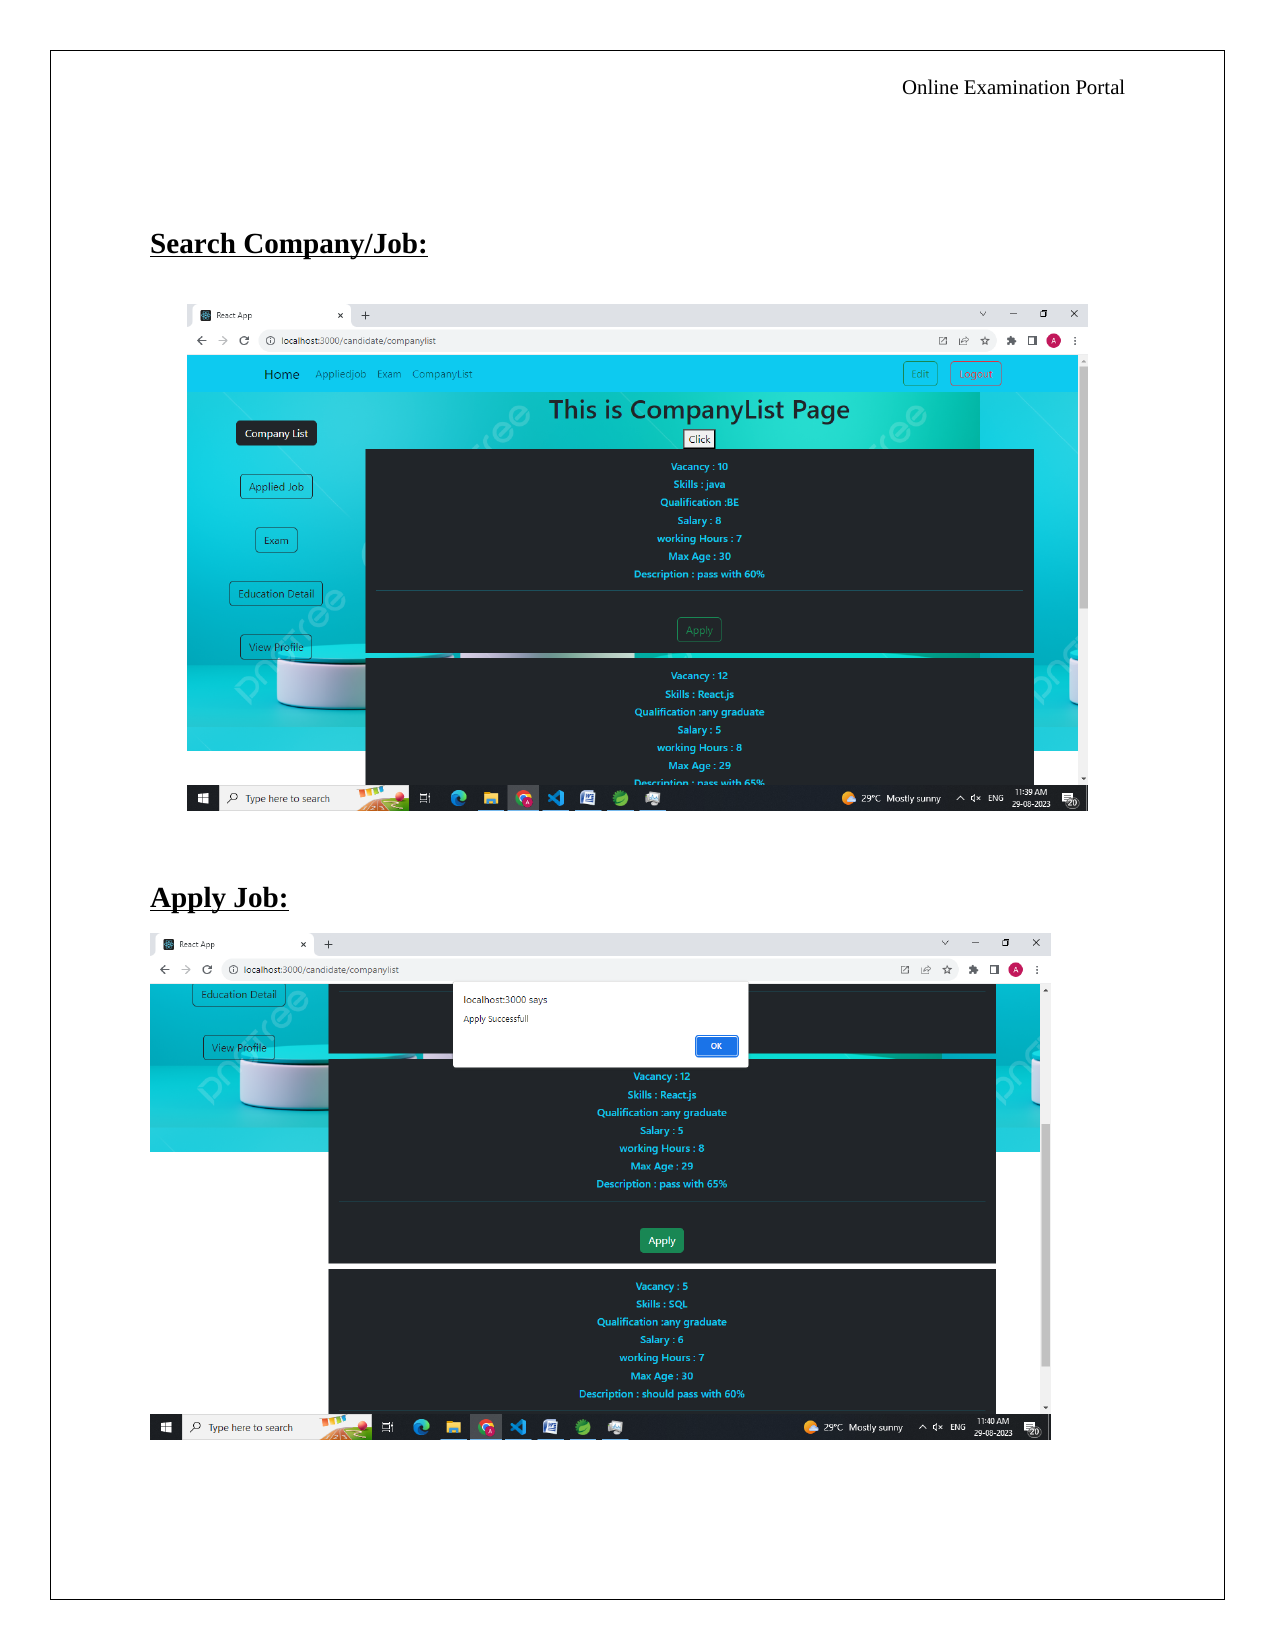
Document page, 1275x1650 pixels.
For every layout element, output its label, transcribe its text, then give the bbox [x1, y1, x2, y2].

picture [150, 933, 1051, 1440]
picture [187, 304, 1088, 811]
title Search Company/Job: [150, 227, 1125, 260]
title Apply Job: [150, 881, 1125, 914]
